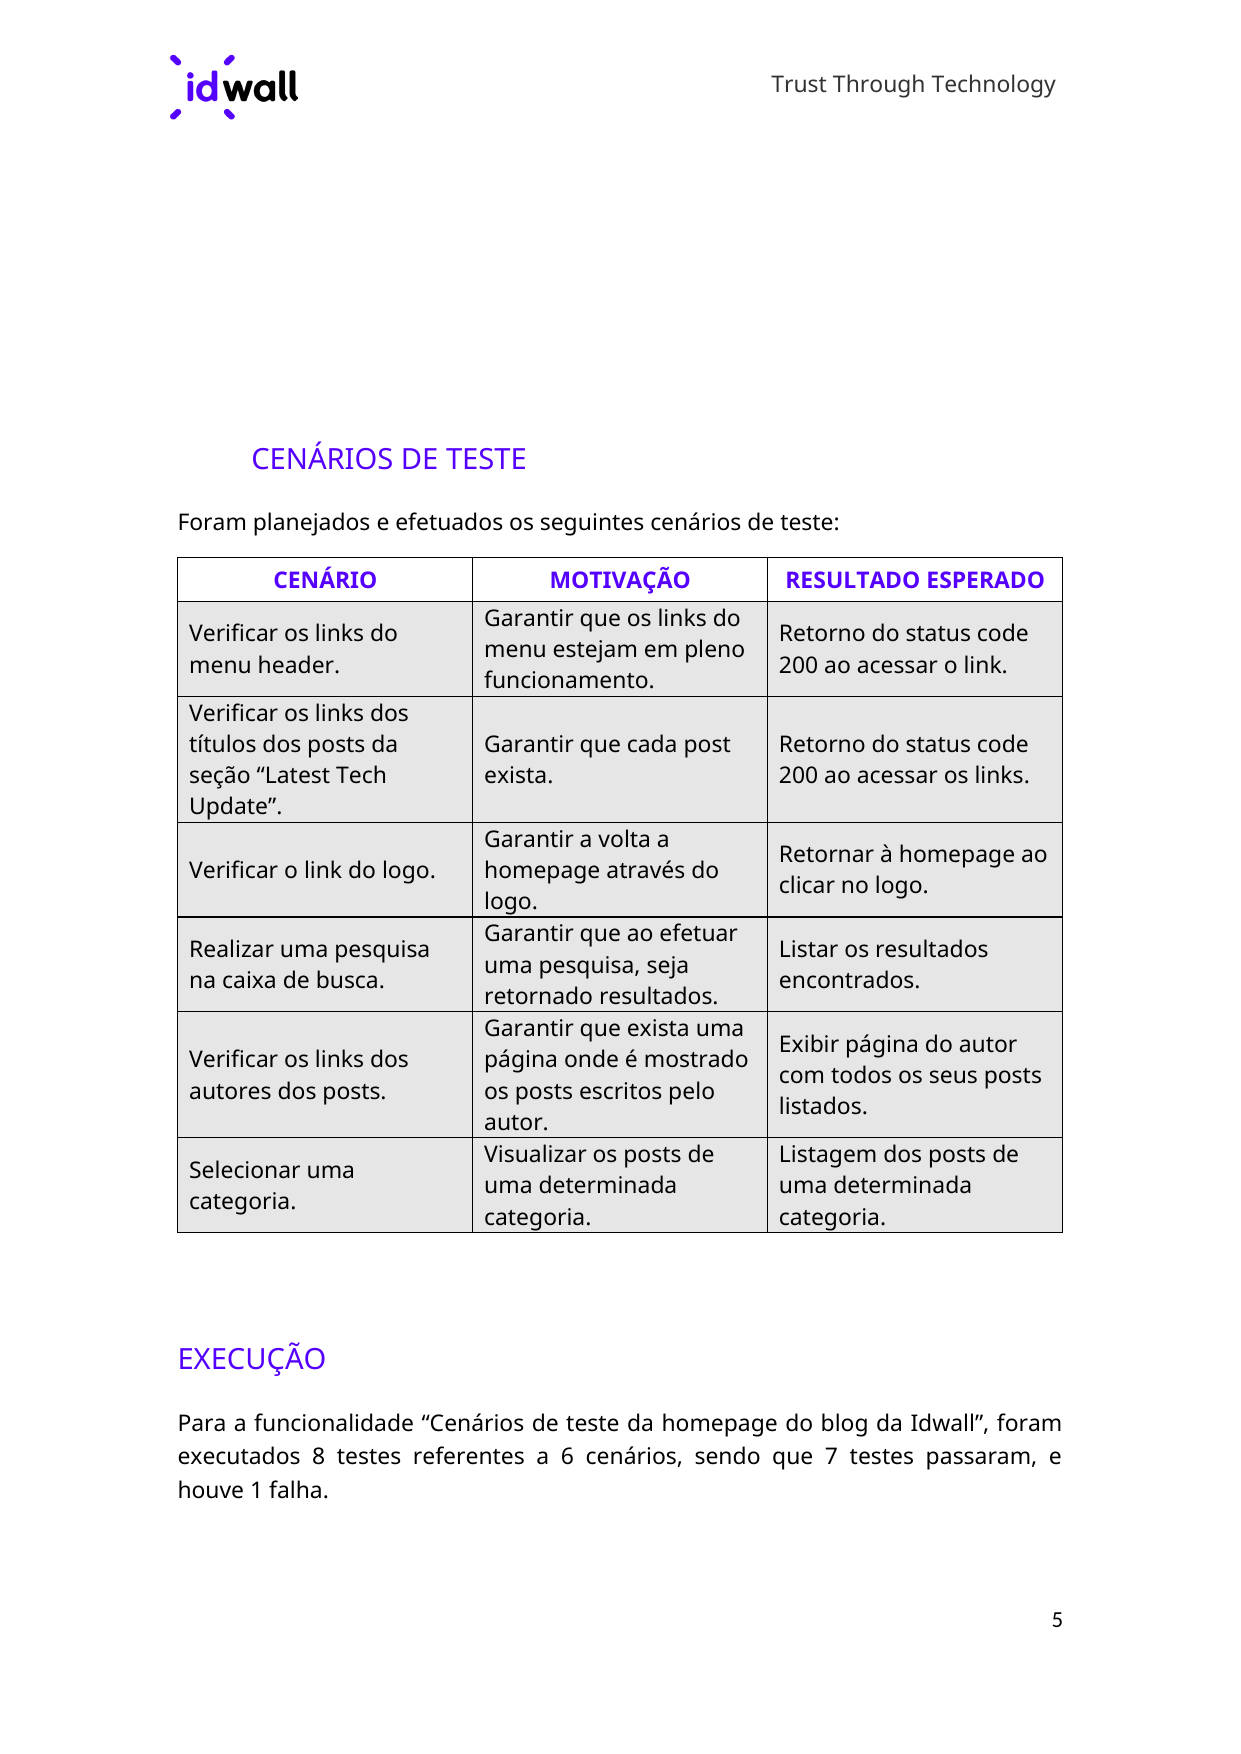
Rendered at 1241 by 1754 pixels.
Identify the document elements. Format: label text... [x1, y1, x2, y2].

table_cell Retorno do status code 200 ao acessar o link. [768, 602, 1062, 696]
table_cell Verificar os links do menu header. [178, 602, 472, 696]
subtitle CENÁRIOS DE TESTE [251, 438, 1063, 478]
table_cell Selecionar uma categoria. [178, 1138, 472, 1232]
table_cell Garantir que exista uma página onde é mostrado os posts escritos pelo autor. [473, 1012, 767, 1137]
table_cell Garantir a volta a homepage através do logo. [473, 823, 767, 916]
table_cell Realizar uma pesquisa na caixa de busca. [178, 918, 472, 1011]
table_cell Verificar os links dos autores dos posts. [178, 1012, 472, 1137]
text Para a funcionalidade “Cenários de teste da homepage do blog da Idwall”, foram executados 8 testes referentes a 6 cenários, sendo que 7 testes passaram, e houve 1 falha. [177, 1406, 1063, 1505]
table_cell Verificar o link do logo. [178, 823, 472, 916]
table_cell Visualizar os posts de uma determinada categoria. [473, 1138, 767, 1232]
text Foram planejados e efetuados os seguintes cenários de teste: [177, 506, 1063, 538]
table_cell Garantir que os links do menu estejam em pleno funcionamento. [473, 602, 767, 696]
table_header RESULTADO ESPERADO [768, 558, 1062, 601]
table_cell Garantir que cada post exista. [473, 697, 767, 822]
table_cell Listagem dos posts de uma determinada categoria. [768, 1138, 1062, 1232]
table_cell Retornar à homepage ao clicar no logo. [768, 823, 1062, 916]
table_header CENÁRIO [178, 558, 472, 601]
table_cell Listar os resultados encontrados. [768, 918, 1062, 1011]
table_cell Exibir página do autor com todos os seus posts listados. [768, 1012, 1062, 1137]
table_cell Verificar os links dos títulos dos posts da seção “Latest Tech Update”. [178, 697, 472, 822]
subtitle EXECUÇÃO [177, 1339, 1063, 1378]
table_cell Garantir que ao efetuar uma pesquisa, seja retornado resultados. [473, 918, 767, 1011]
table_cell Retorno do status code 200 ao acessar os links. [768, 697, 1062, 822]
table_header MOTIVAÇÃO [473, 558, 767, 601]
picture [164, 17, 304, 157]
